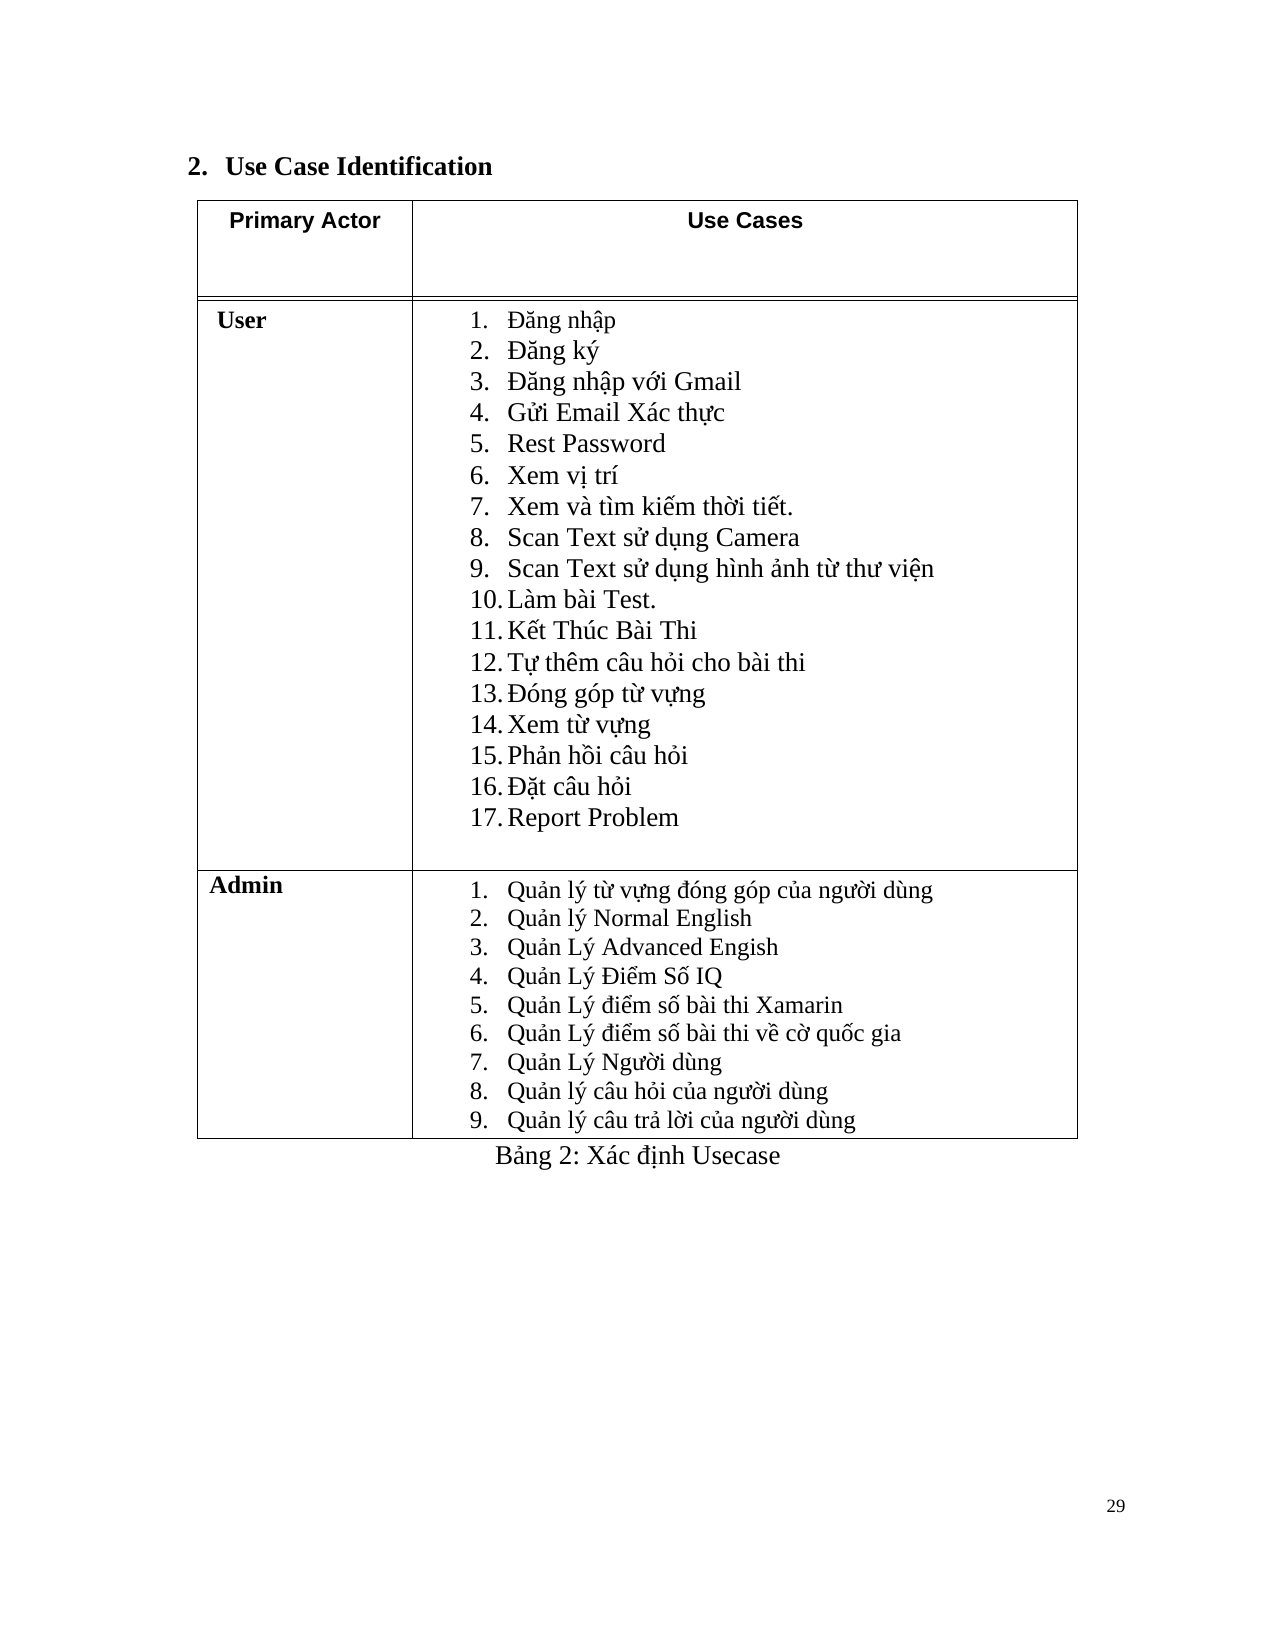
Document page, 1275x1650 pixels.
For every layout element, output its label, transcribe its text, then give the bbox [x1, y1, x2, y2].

text Bảng 2: Xác định Usecase [150, 1139, 1125, 1170]
table_cell Admin [198, 871, 412, 1138]
table_cell User [198, 301, 412, 869]
table_cell Quản lý từ vựng đóng góp của người dùng Quản lý Normal English Quản Lý Advanced Engish Quản Lý Điểm Số IQ Quản Lý điểm số bài thi Xamarin Quản Lý điểm số bài thi về cờ quốc gia Quản Lý Người dùng Quản lý câu hỏi của người dùng Quản lý câu trả lời của người dùng [413, 871, 1077, 1138]
table_header Use Cases [413, 201, 1077, 296]
table_cell Đăng nhập Đăng ký Đăng nhập với Gmail Gửi Email Xác thực Rest Password Xem vị trí Xem và tìm kiếm thời tiết. Scan Text sử dụng Camera Scan Text sử dụng hình ảnh từ thư viện Làm bài Test. Kết Thúc Bài Thi Tự thêm câu hỏi cho bài thi Đóng góp từ vựng Xem từ vựng Phản hồi câu hỏi Đặt câu hỏi Report Problem [413, 301, 1077, 869]
table_header Primary Actor [198, 201, 412, 296]
list Use Case Identification [187, 150, 1125, 181]
